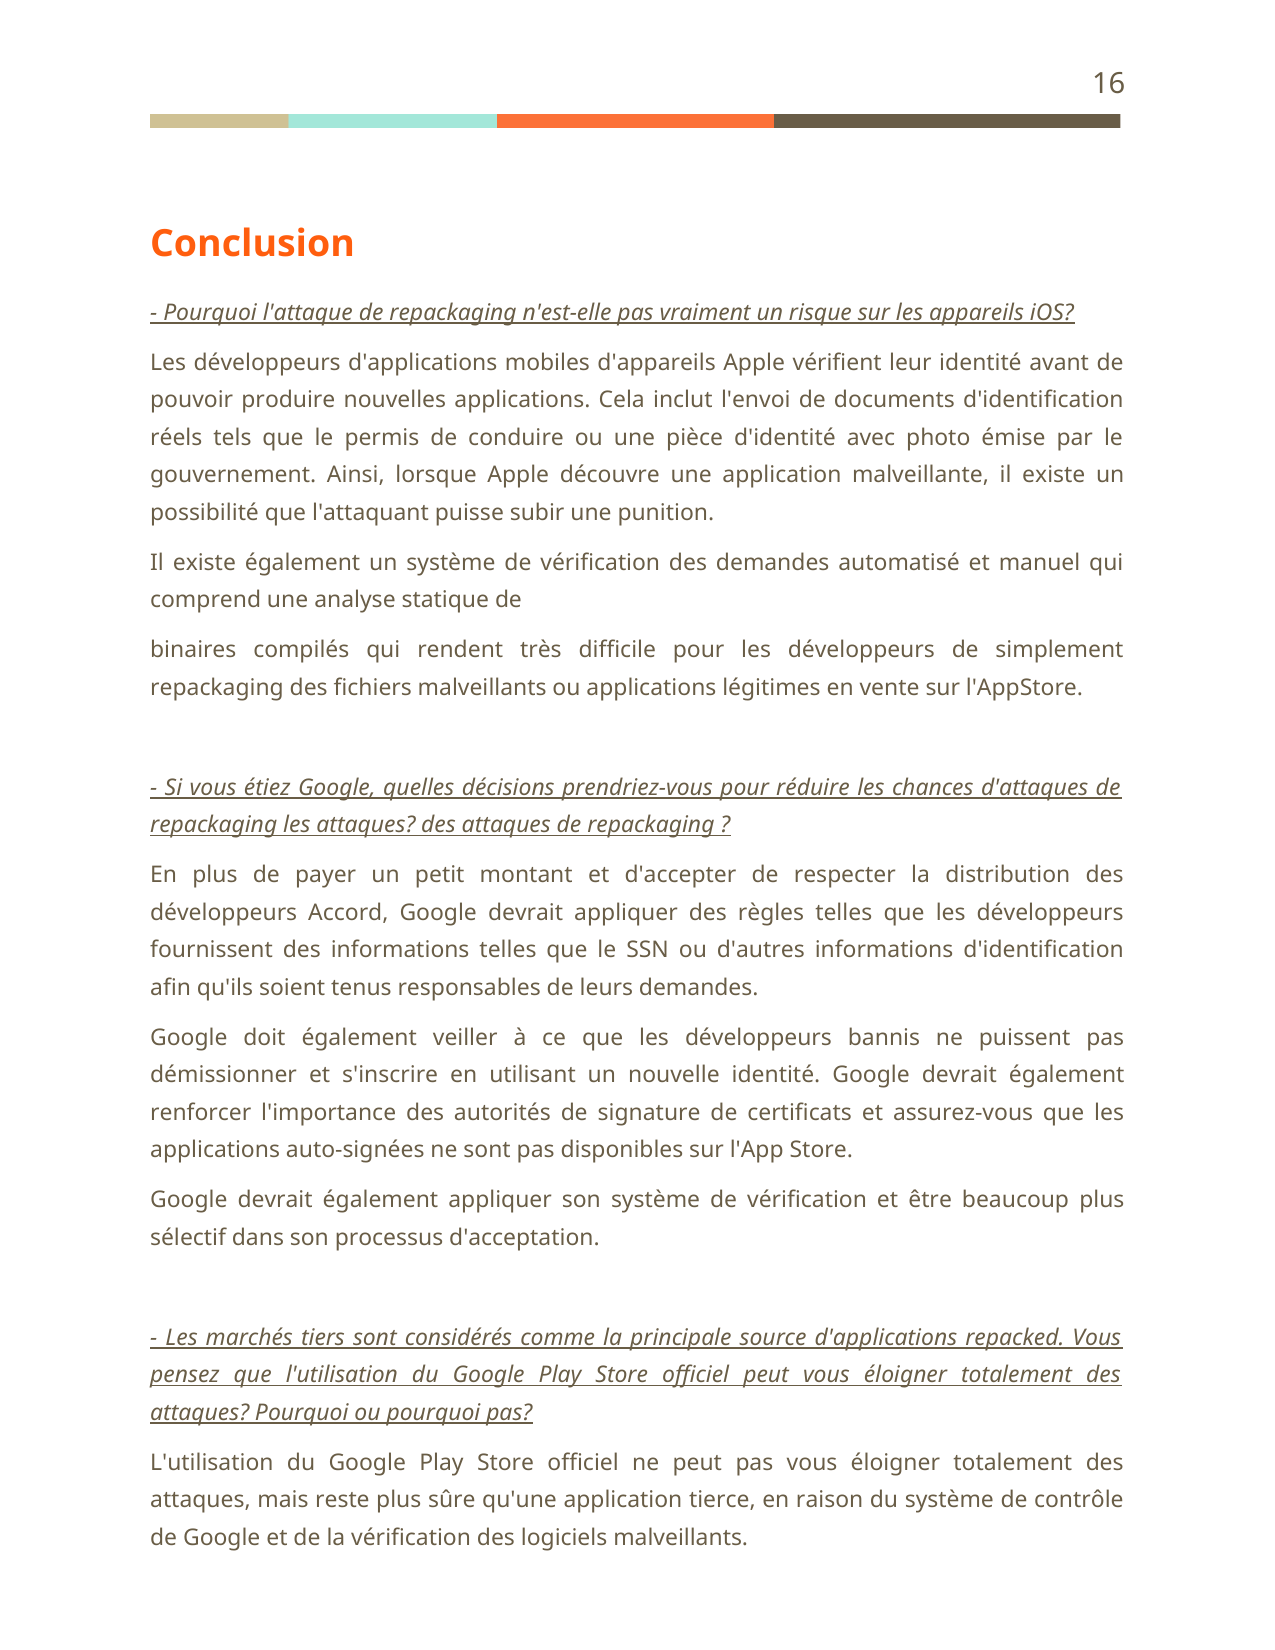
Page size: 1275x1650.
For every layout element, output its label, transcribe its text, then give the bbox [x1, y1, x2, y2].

text Les développeurs d'applications mobiles d'appareils Apple vérifient leur identité avant de pouvoir produire nouvelles applications. Cela inclut l'envoi de documents d'identification réels tels que le permis de conduire ou une pièce d'identité avec photo émise par le gouvernement. Ainsi, lorsque Apple découvre une application malveillante, il existe un possibilité que l'attaquant puisse subir une punition. [150, 346, 1125, 527]
text Il existe également un système de vérification des demandes automatisé et manuel qui comprend une analyse statique de [150, 546, 1125, 614]
picture [150, 114, 1121, 128]
text L'utilisation du Google Play Store officiel ne peut pas vous éloigner totalement des attaques, mais reste plus sûre qu'une application tierce, en raison du système de contrôle de Google et de la vérification des logiciels malveillants. [150, 1446, 1125, 1552]
text Google devrait également appliquer son système de vérification et être beaucoup plus sélectif dans son processus d'acceptation. [150, 1183, 1125, 1252]
text - Pourquoi l'attaque de repackaging n'est-elle pas vraiment un risque sur les appareils iOS? [150, 296, 1125, 327]
text - Si vous étiez Google, quelles décisions prendriez-vous pour réduire les chances d'attaques de repackaging les attaques? des attaques de repackaging ? [150, 771, 1125, 839]
text binaires compilés qui rendent très difficile pour les développeurs de simplement repackaging des fichiers malveillants ou applications légitimes en vente sur l'AppStore. [150, 633, 1125, 702]
text - Les marchés tiers sont considérés comme la principale source d'applications repacked. Vous pensez que l'utilisation du Google Play Store officiel peut vous éloigner totalement des attaques? Pourquoi ou pourquoi pas? [150, 1321, 1125, 1427]
subtitle Conclusion [150, 217, 1125, 268]
text En plus de payer un petit montant et d'accepter de respecter la distribution des développeurs Accord, Google devrait appliquer des règles telles que les développeurs fournissent des informations telles que le SSN ou d'autres informations d'identification afin qu'ils soient tenus responsables de leurs demandes. [150, 858, 1125, 1002]
text Google doit également veiller à ce que les développeurs bannis ne puissent pas démissionner et s'inscrire en utilisant un nouvelle identité. Google devrait également renforcer l'importance des autorités de signature de certificats et assurez-vous que les applications auto-signées ne sont pas disponibles sur l'App Store. [150, 1021, 1125, 1164]
